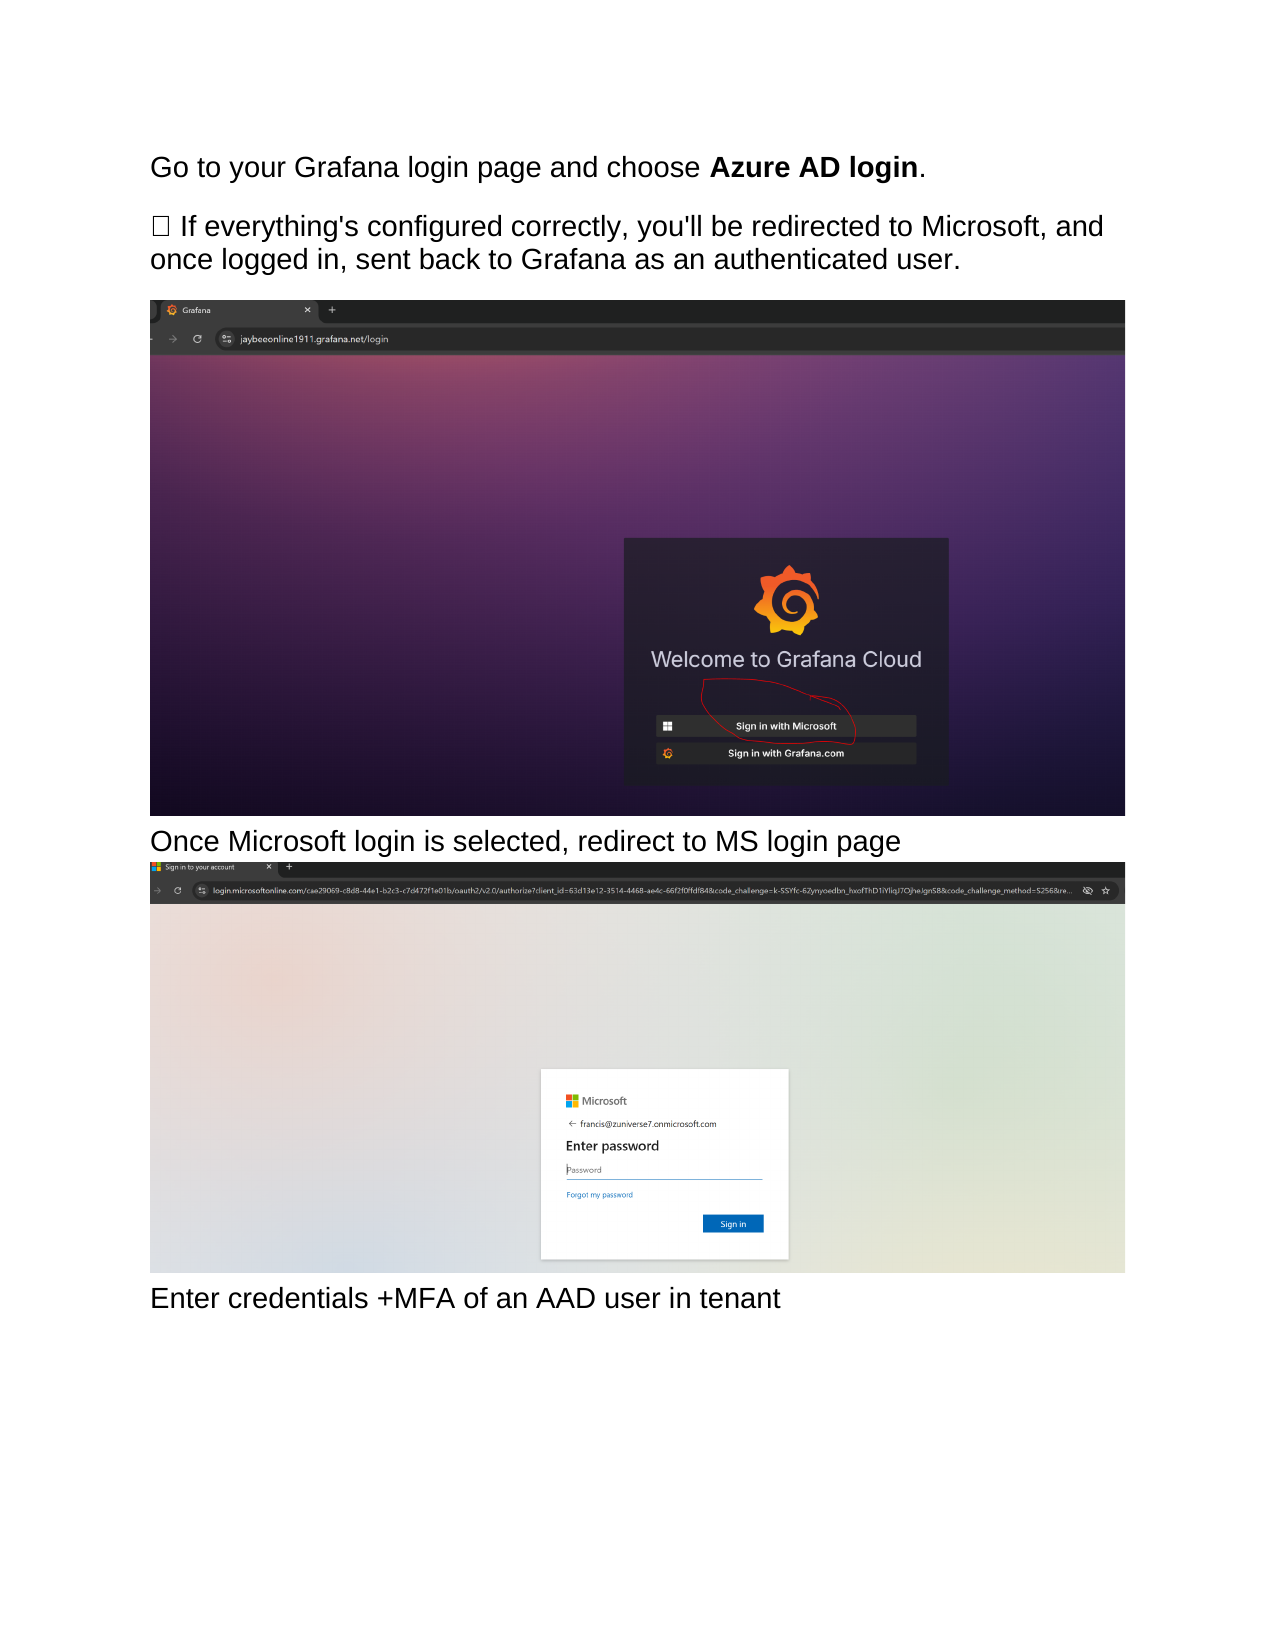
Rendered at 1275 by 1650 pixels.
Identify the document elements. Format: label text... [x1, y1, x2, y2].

picture [150, 862, 1125, 1273]
text 🎉 If everything's configured correctly, you'll be redirected to Microsoft, and once logged in, sent back to Grafana as an authenticated user. [150, 208, 1125, 276]
picture [150, 300, 1125, 816]
text Once Microsoft login is selected, redirect to MS login page [150, 824, 1125, 857]
text Enter credentials +MFA of an AAD user in tenant [150, 1281, 1125, 1315]
text Go to your Grafana login page and choose Azure AD login. [150, 150, 1125, 183]
